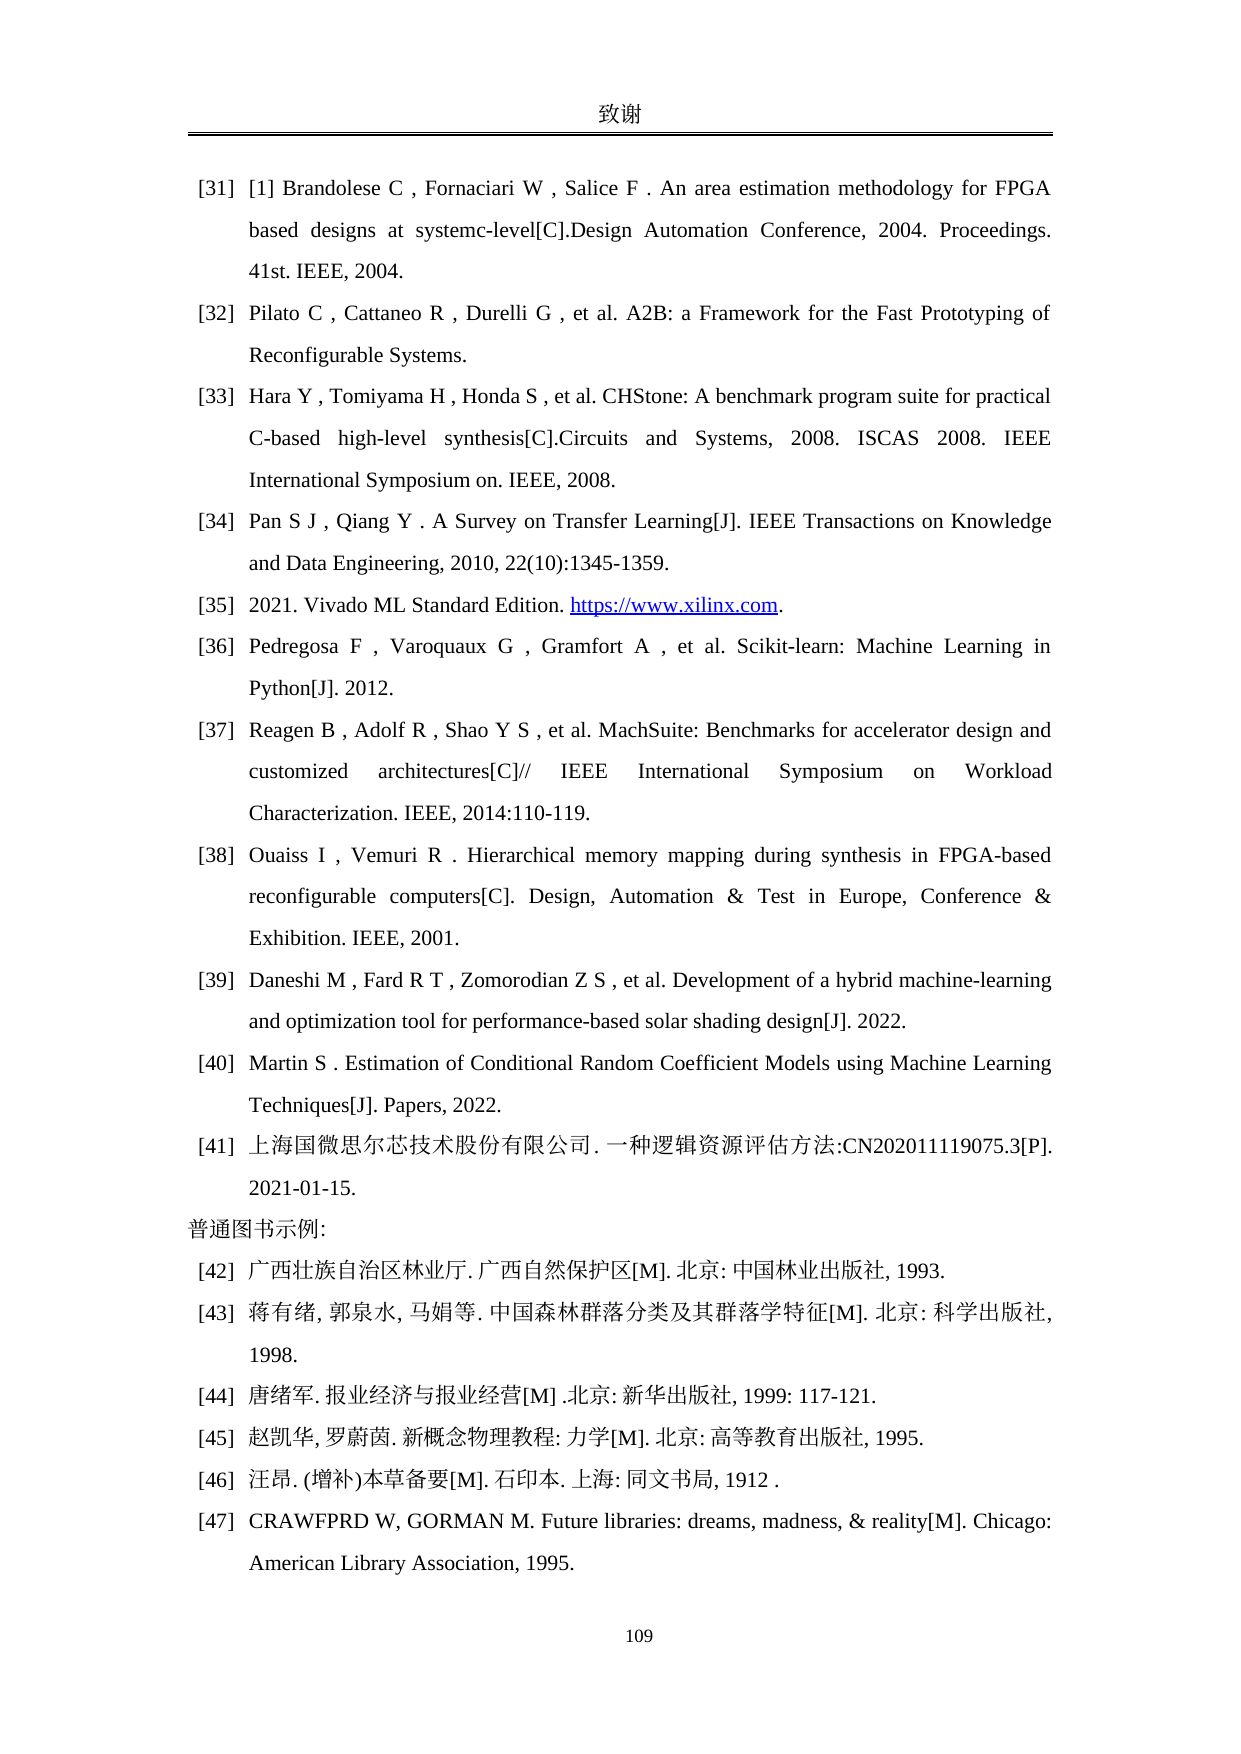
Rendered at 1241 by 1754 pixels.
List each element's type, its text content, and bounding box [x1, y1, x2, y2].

text 广西壮族自治区林业厅. 广西自然保护区[M]. 北京: 中国林业出版社, 1993. [198, 1245, 1053, 1287]
text 上海国微思尔芯技术股份有限公司. 一种逻辑资源评估方法:CN202011119075.3[P]. 2021-01-15. [198, 1120, 1053, 1204]
text Pilato C , Cattaneo R , Durelli G , et al. A2B: a Framework for the Fast Prototyping of Reconfigurable Systems. [198, 287, 1053, 370]
text Daneshi M , Fard R T , Zomorodian Z S , et al. Development of a hybrid machine-learning and optimization tool for performance-based solar shading design[J]. 2022. [198, 954, 1053, 1037]
text 赵凯华, 罗蔚茵. 新概念物理教程: 力学[M]. 北京: 高等教育出版社, 1995. [198, 1412, 1053, 1454]
text 唐绪军. 报业经济与报业经营[M] .北京: 新华出版社, 1999: 117-121. [198, 1370, 1053, 1412]
text [1] Brandolese C , Fornaciari W , Salice F . An area estimation methodology for FPGA based designs at systemc-level[C].Design Automation Conference, 2004. Proceedings. 41st. IEEE, 2004. [198, 162, 1053, 287]
text 蒋有绪, 郭泉水, 马娟等. 中国森林群落分类及其群落学特征[M]. 北京: 科学出版社, 1998. [198, 1287, 1053, 1370]
text Hara Y , Tomiyama H , Honda S , et al. CHStone: A benchmark program suite for practical C-based high-level synthesis[C].Circuits and Systems, 2008. ISCAS 2008. IEEE International Symposium on. IEEE, 2008. [198, 370, 1053, 495]
text Reagen B , Adolf R , Shao Y S , et al. MachSuite: Benchmarks for accelerator design and customized architectures[C]// IEEE International Symposium on Workload Characterization. IEEE, 2014:110-119. [198, 704, 1053, 829]
text CRAWFPRD W, GORMAN M. Future libraries: dreams, madness, & reality[M]. Chicago: American Library Association, 1995. [198, 1495, 1053, 1579]
text 汪昂. (增补)本草备要[M]. 石印本. 上海: 同文书局, 1912 . [198, 1454, 1053, 1495]
text Ouaiss I , Vemuri R . Hierarchical memory mapping during synthesis in FPGA-based reconfigurable computers[C]. Design, Automation & Test in Europe, Conference & Exhibition. IEEE, 2001. [198, 829, 1053, 954]
list 普通图书示例： [187, 1204, 1053, 1245]
text Pedregosa F , Varoquaux G , Gramfort A , et al. Scikit-learn: Machine Learning in Python[J]. 2012. [198, 620, 1053, 704]
text 2021. Vivado ML Standard Edition. https://www.xilinx.com. [198, 579, 1053, 620]
text Pan S J , Qiang Y . A Survey on Transfer Learning[J]. IEEE Transactions on Knowledge and Data Engineering, 2010, 22(10):1345-1359. [198, 495, 1053, 579]
text Martin S . Estimation of Conditional Random Coefficient Models using Machine Learning Techniques[J]. Papers, 2022. [198, 1037, 1053, 1120]
